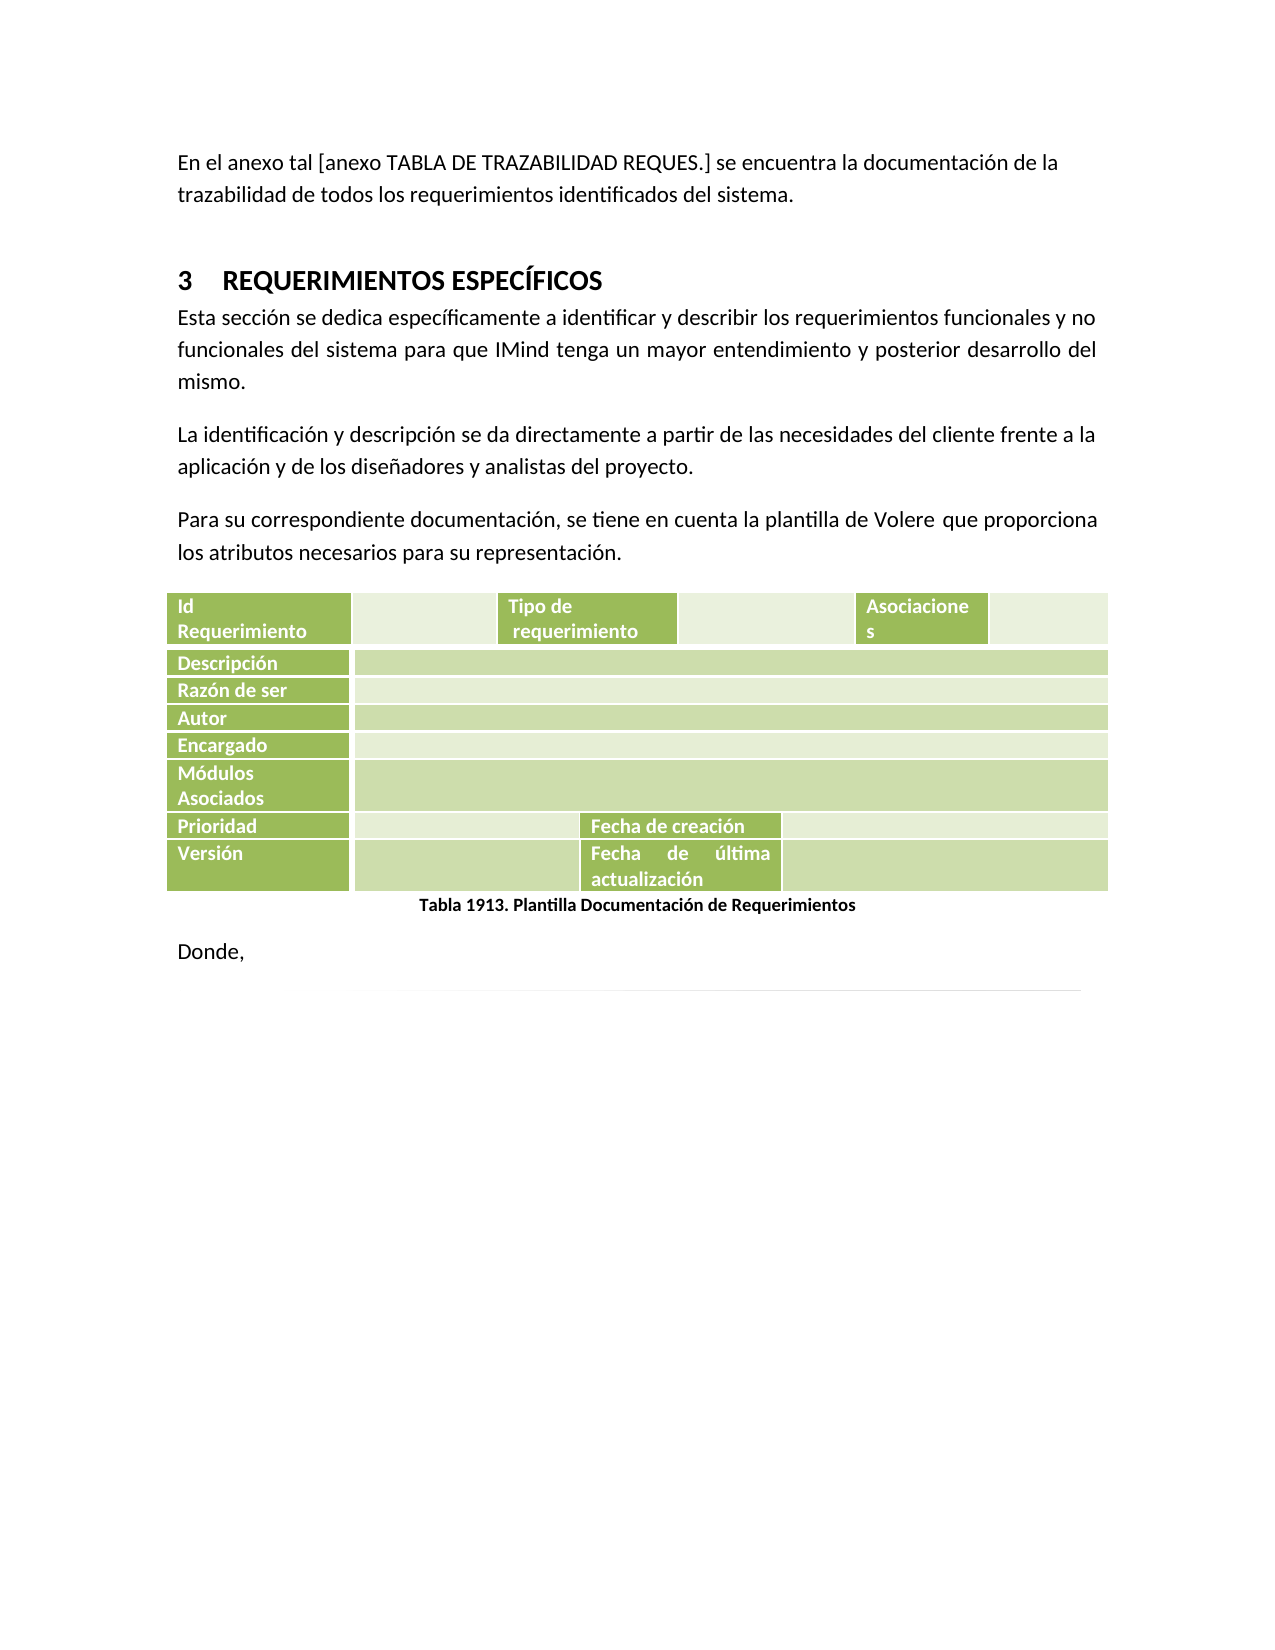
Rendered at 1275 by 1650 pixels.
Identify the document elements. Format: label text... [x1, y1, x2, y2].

table_header [353, 593, 496, 644]
table_header [990, 593, 1108, 644]
table_cell Descripción [167, 650, 349, 675]
text Esta sección se dedica específicamente a identificar y describir los requerimientos funcionales y no funcionales del sistema para que IMind tenga un mayor entendimiento y posterior desarrollo del mismo. [177, 303, 1098, 395]
text Donde, [177, 937, 1098, 965]
table_cell [355, 650, 1108, 675]
text Tabla 1913. Plantilla Documentación de Requerimientos [177, 893, 1098, 916]
table_header Asociaciones [856, 593, 988, 644]
table_cell [355, 733, 1108, 758]
table_cell Fecha de última actualización [581, 840, 781, 891]
table_cell [355, 760, 1108, 811]
text En el anexo tal [anexo TABLA DE TRAZABILIDAD REQUES.] se encuentra la documentación de la trazabilidad de todos los requerimientos identificados del sistema. [177, 148, 1098, 208]
table_cell Razón de ser [167, 678, 349, 703]
text Para su correspondiente documentación, se tiene en cuenta la plantilla de Volere que proporciona los atributos necesarios para su representación. [177, 506, 1098, 566]
table_cell Autor [167, 705, 349, 730]
table_cell Módulos Asociados [167, 760, 349, 811]
table_cell [355, 705, 1108, 730]
table_cell Encargado [167, 733, 349, 758]
subtitle REQUERIMIENTOS ESPECÍFICOS [177, 262, 1098, 298]
table_cell Prioridad [167, 813, 349, 838]
table_cell [355, 840, 579, 891]
table_cell [783, 840, 1108, 891]
text La identificación y descripción se da directamente a partir de las necesidades del cliente frente a la aplicación y de los diseñadores y analistas del proyecto. [177, 420, 1098, 481]
table_cell [783, 813, 1108, 838]
table_header Tipo de requerimiento [498, 593, 677, 644]
table_header [679, 593, 854, 644]
table_cell Versión [167, 840, 349, 891]
table_cell Fecha de creación [580, 813, 781, 838]
table_header Id Requerimiento [167, 593, 351, 644]
table_cell [355, 678, 1108, 703]
table_cell [355, 813, 579, 838]
